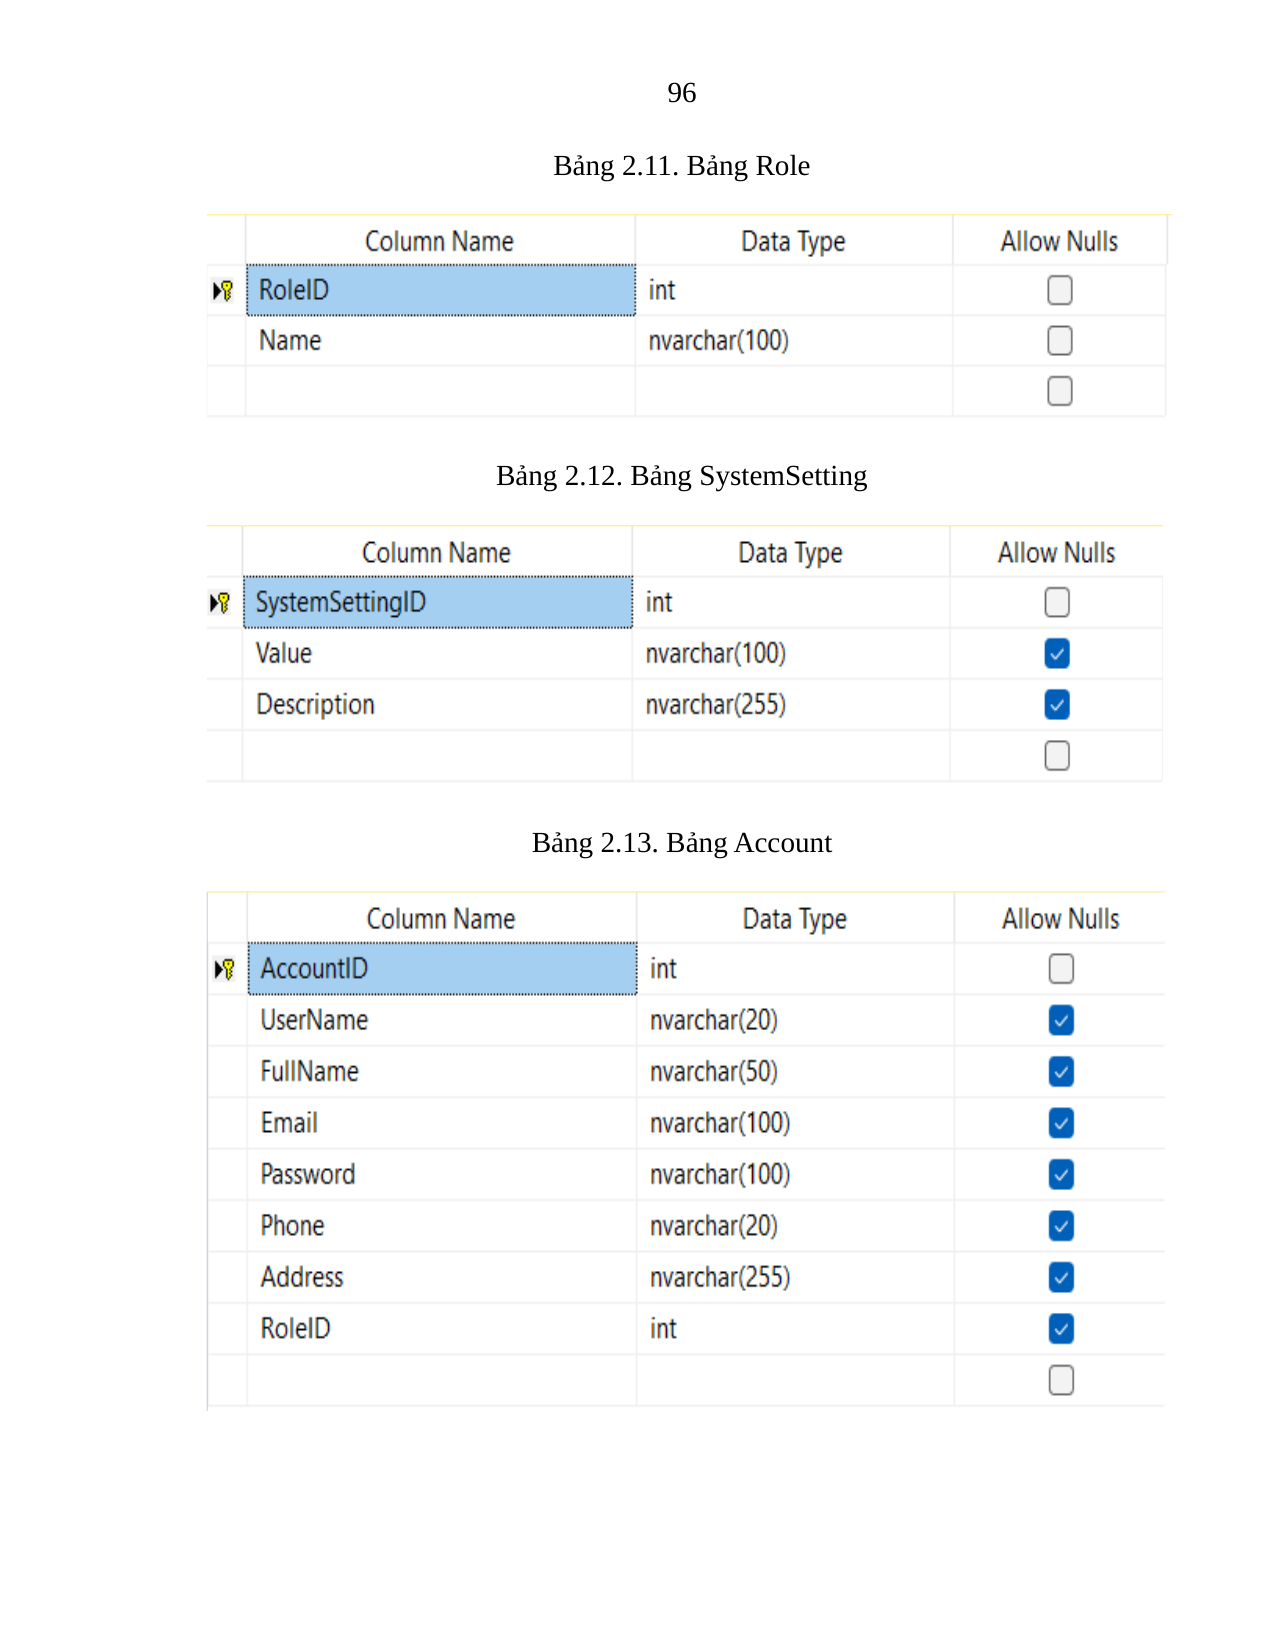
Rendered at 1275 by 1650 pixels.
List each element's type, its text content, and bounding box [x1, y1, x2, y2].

text Bảng 2.13. Bảng Account [207, 825, 1157, 858]
text Bảng 2.12. Bảng SystemSetting [207, 458, 1157, 492]
picture [206, 214, 1173, 425]
text Bảng 2.11. Bảng Role [207, 148, 1157, 181]
picture [206, 891, 1165, 1411]
picture [206, 525, 1163, 792]
